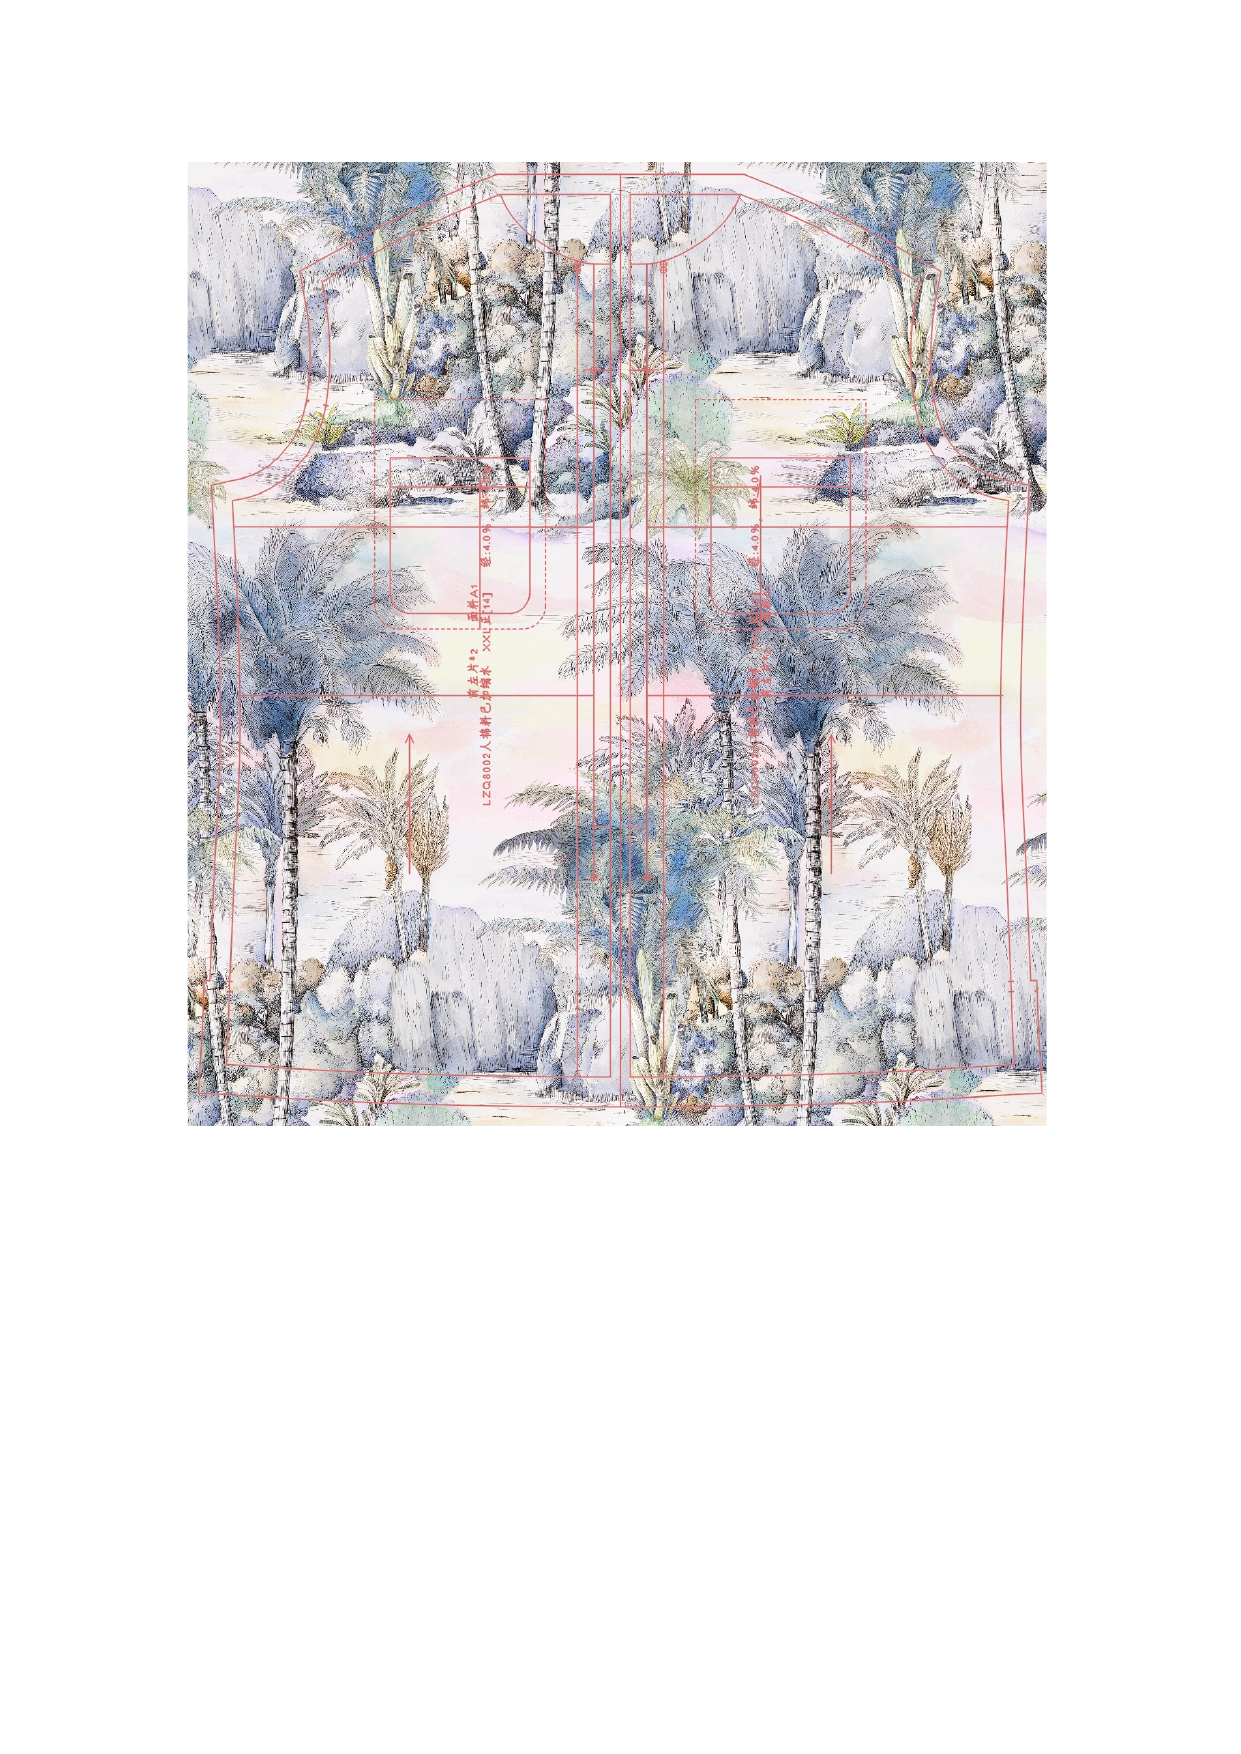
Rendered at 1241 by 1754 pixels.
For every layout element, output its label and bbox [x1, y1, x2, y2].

picture [187, 162, 1047, 1126]
